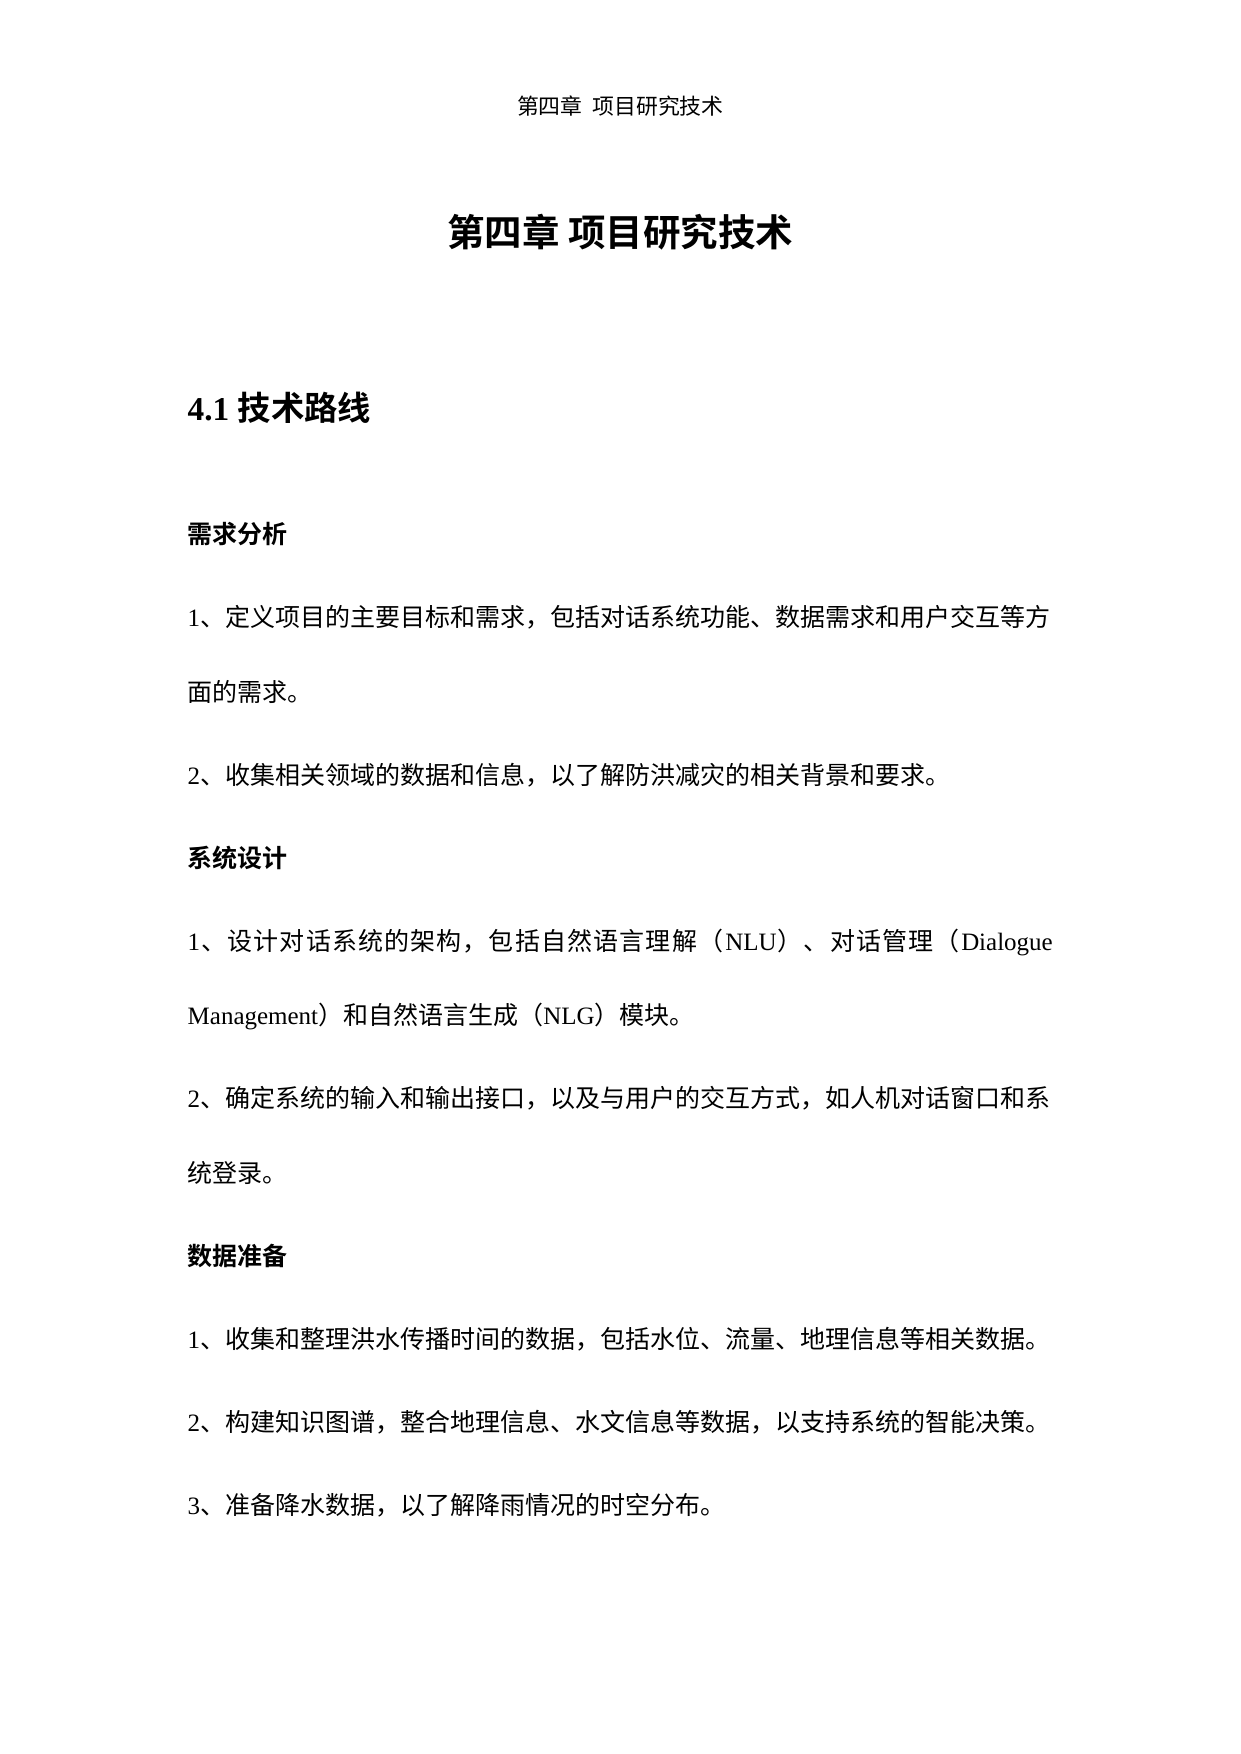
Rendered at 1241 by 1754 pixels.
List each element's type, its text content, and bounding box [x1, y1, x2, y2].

text 2、确定系统的输入和输出接口，以及与用户的交互方式，如人机对话窗口和系统登录。 [187, 1064, 1053, 1204]
text 1、设计对话系统的架构，包括自然语言理解（NLU）、对话管理（Dialogue Management）和自然语言生成（NLG）模块。 [187, 907, 1053, 1046]
subtitle 第四章 项目研究技术 [187, 197, 1053, 262]
text 数据准备 [187, 1222, 1053, 1287]
text 1、收集和整理洪水传播时间的数据，包括水位、流量、地理信息等相关数据。 [187, 1305, 1053, 1370]
text 2、构建知识图谱，整合地理信息、水文信息等数据，以支持系统的智能决策。 [187, 1388, 1053, 1453]
text 3、准备降水数据，以了解降雨情况的时空分布。 [187, 1471, 1053, 1536]
subtitle 4.1 技术路线 [187, 373, 1053, 438]
text 系统设计 [187, 824, 1053, 889]
text 需求分析 [187, 500, 1053, 565]
text 1、定义项目的主要目标和需求，包括对话系统功能、数据需求和用户交互等方面的需求。 [187, 583, 1053, 723]
text 2、收集相关领域的数据和信息，以了解防洪减灾的相关背景和要求。 [187, 741, 1053, 806]
